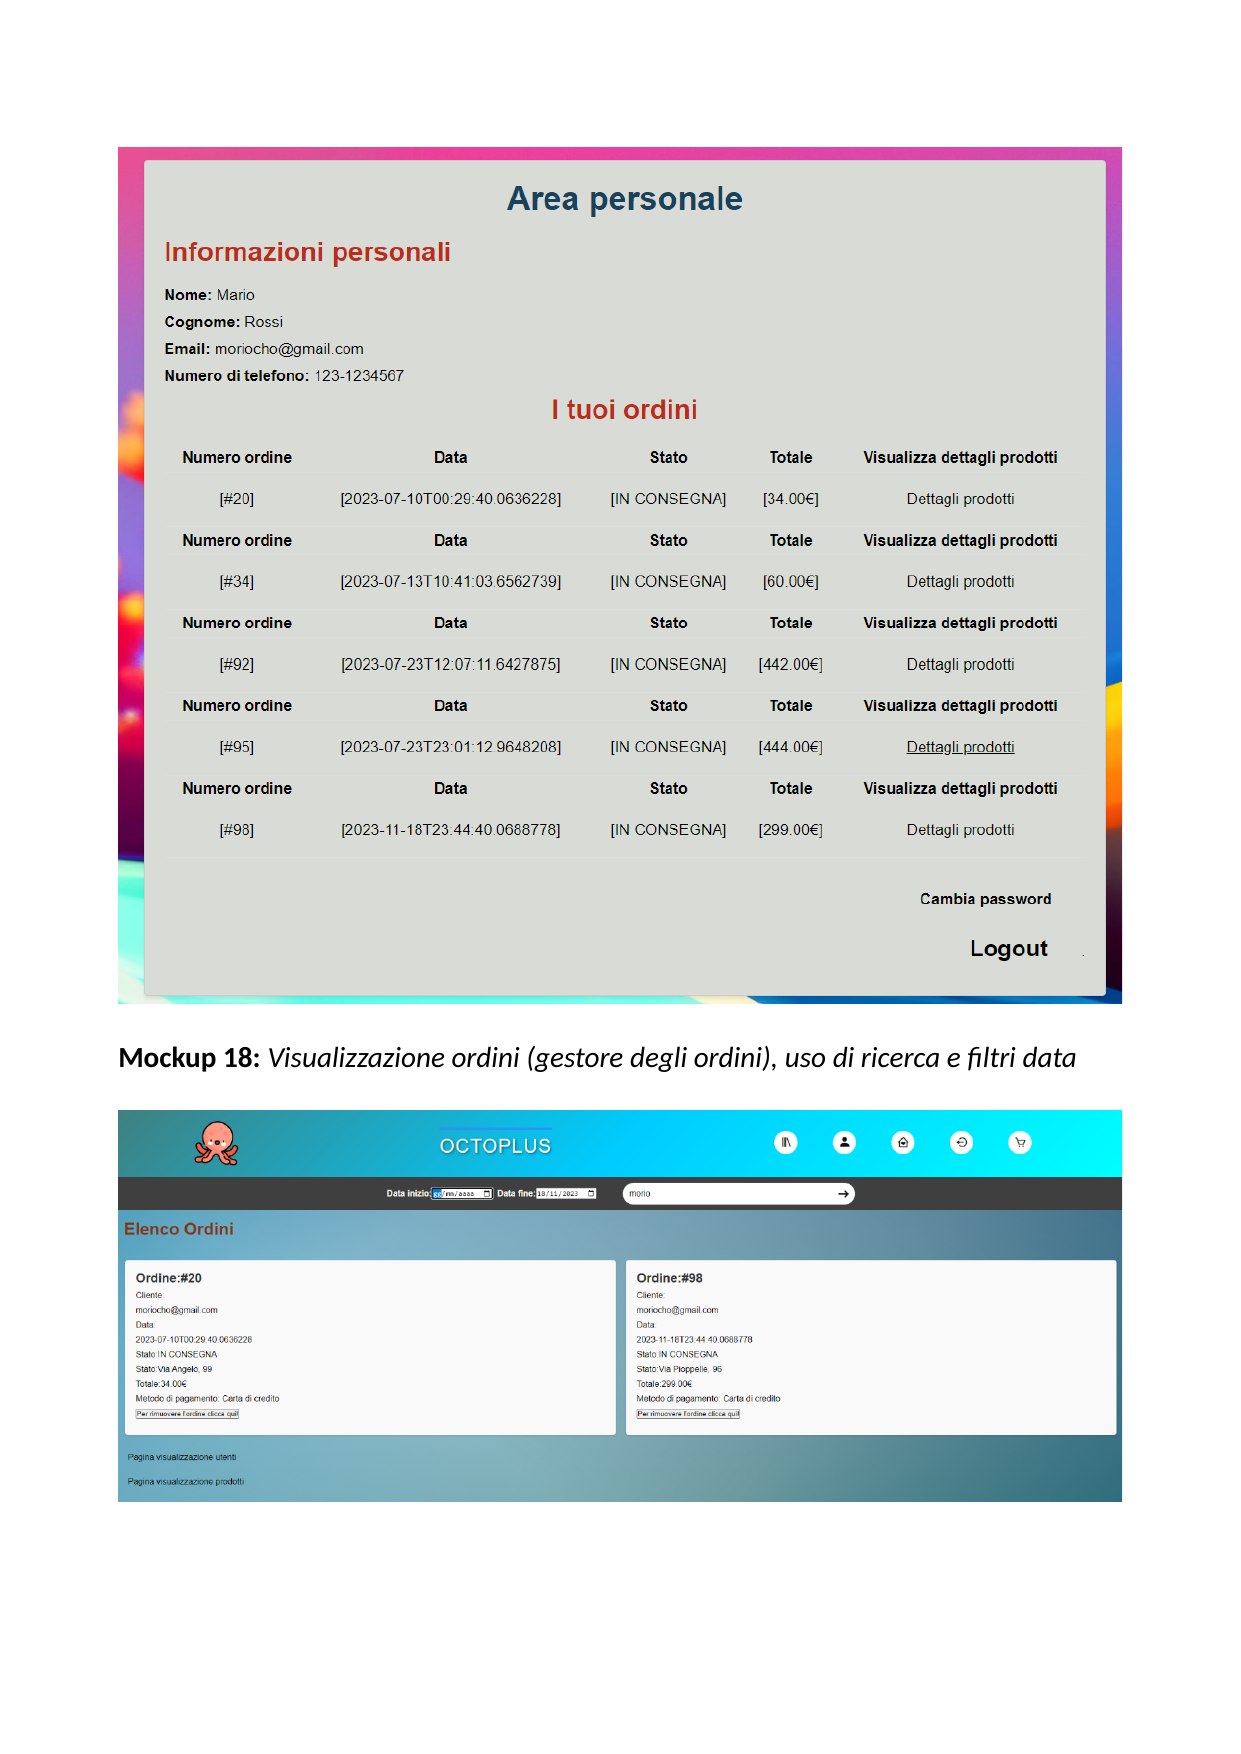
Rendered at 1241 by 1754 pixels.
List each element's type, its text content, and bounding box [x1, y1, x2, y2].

text Mockup 18: Visualizzazione ordini (gestore degli ordini), uso di ricerca e filtri data [118, 1039, 1122, 1075]
picture [118, 147, 1123, 1004]
picture [118, 1110, 1123, 1502]
picture [500, 1139, 508, 1152]
picture [514, 1139, 521, 1152]
